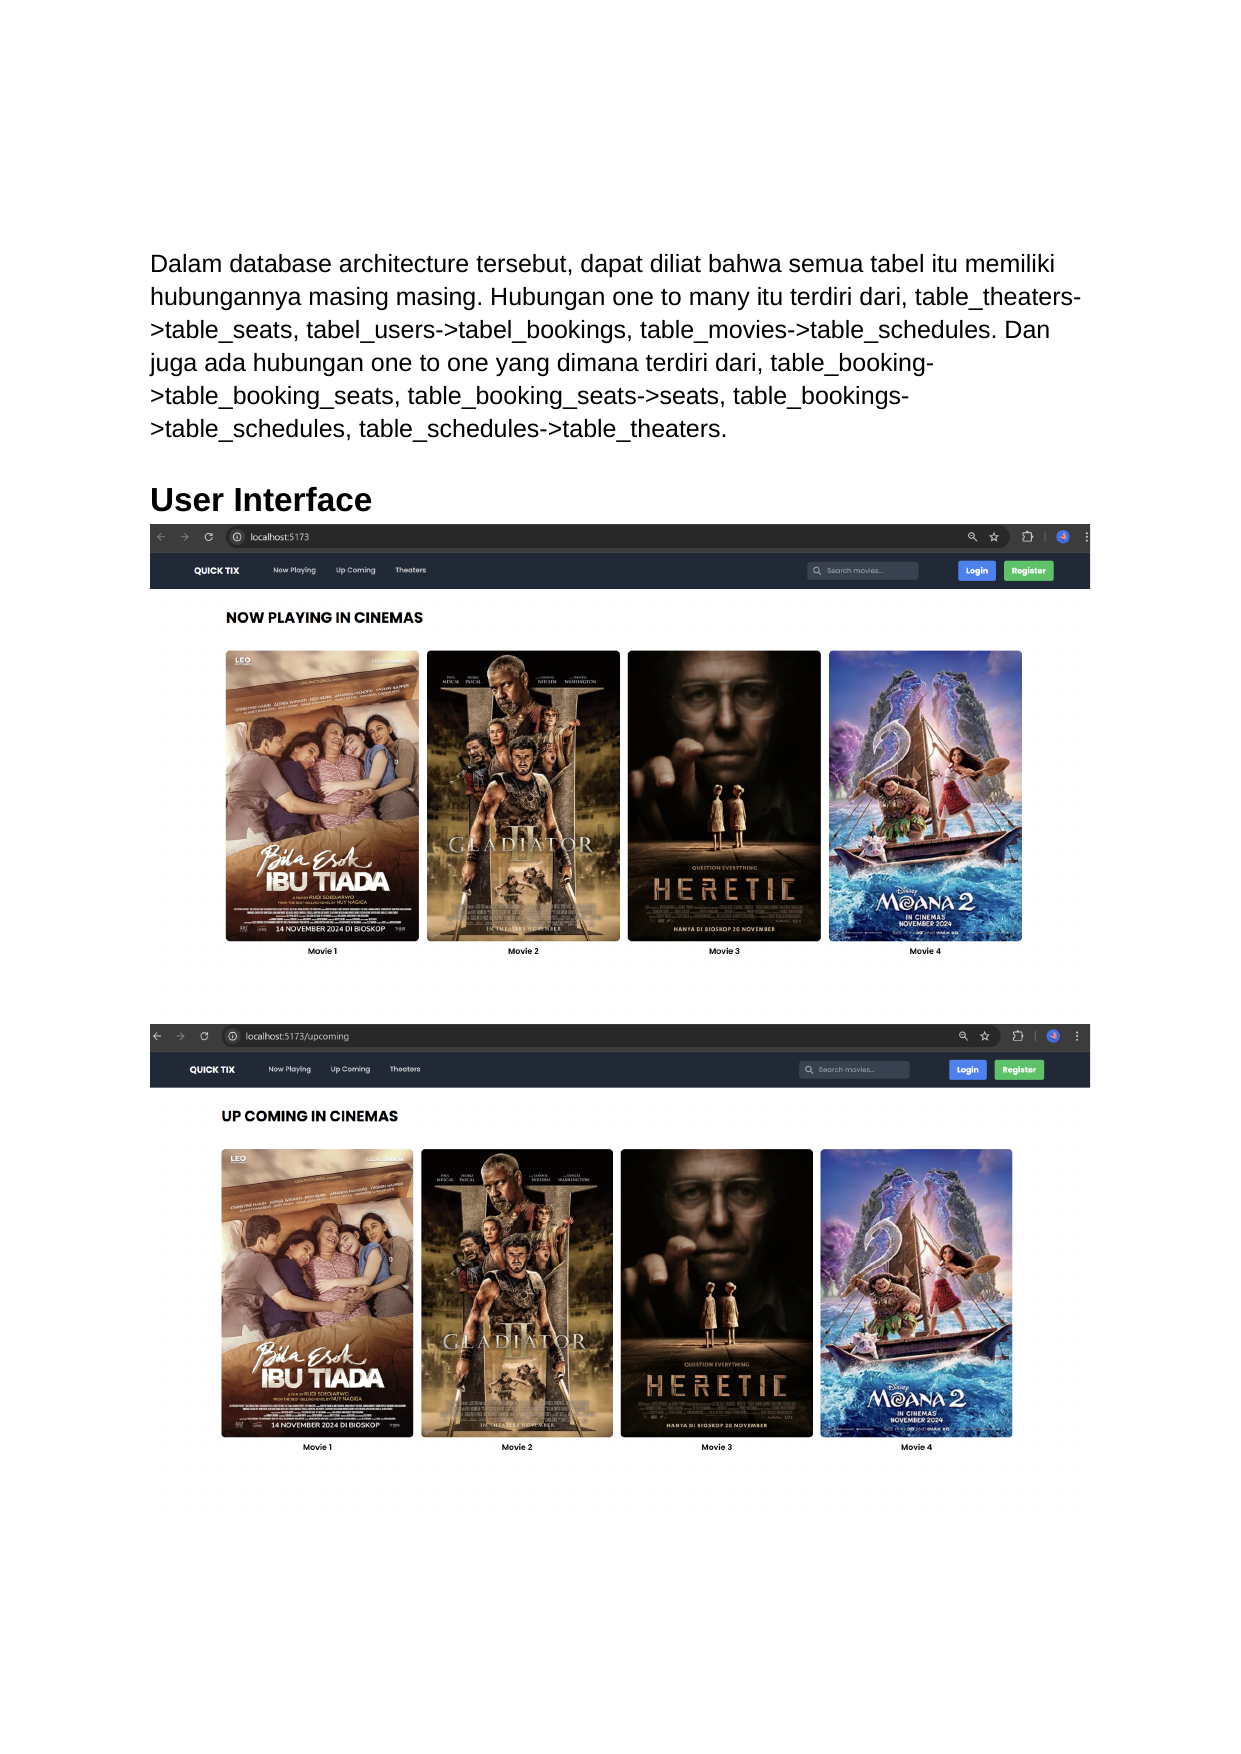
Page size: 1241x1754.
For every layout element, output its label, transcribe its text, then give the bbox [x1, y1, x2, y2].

text User Interface [150, 480, 1090, 519]
text Dalam database architecture tersebut, dapat diliat bahwa semua tabel itu memiliki hubungannya masing masing. Hubungan one to many itu terdiri dari, table_theaters->table_seats, tabel_users->tabel_bookings, table_movies->table_schedules. Dan juga ada hubungan one to one yang dimana terdiri dari, table_booking->table_booking_seats, table_booking_seats->seats, table_bookings->table_schedules, table_schedules->table_theaters. [150, 249, 1090, 443]
picture [150, 524, 1091, 1021]
picture [150, 1024, 1091, 1512]
